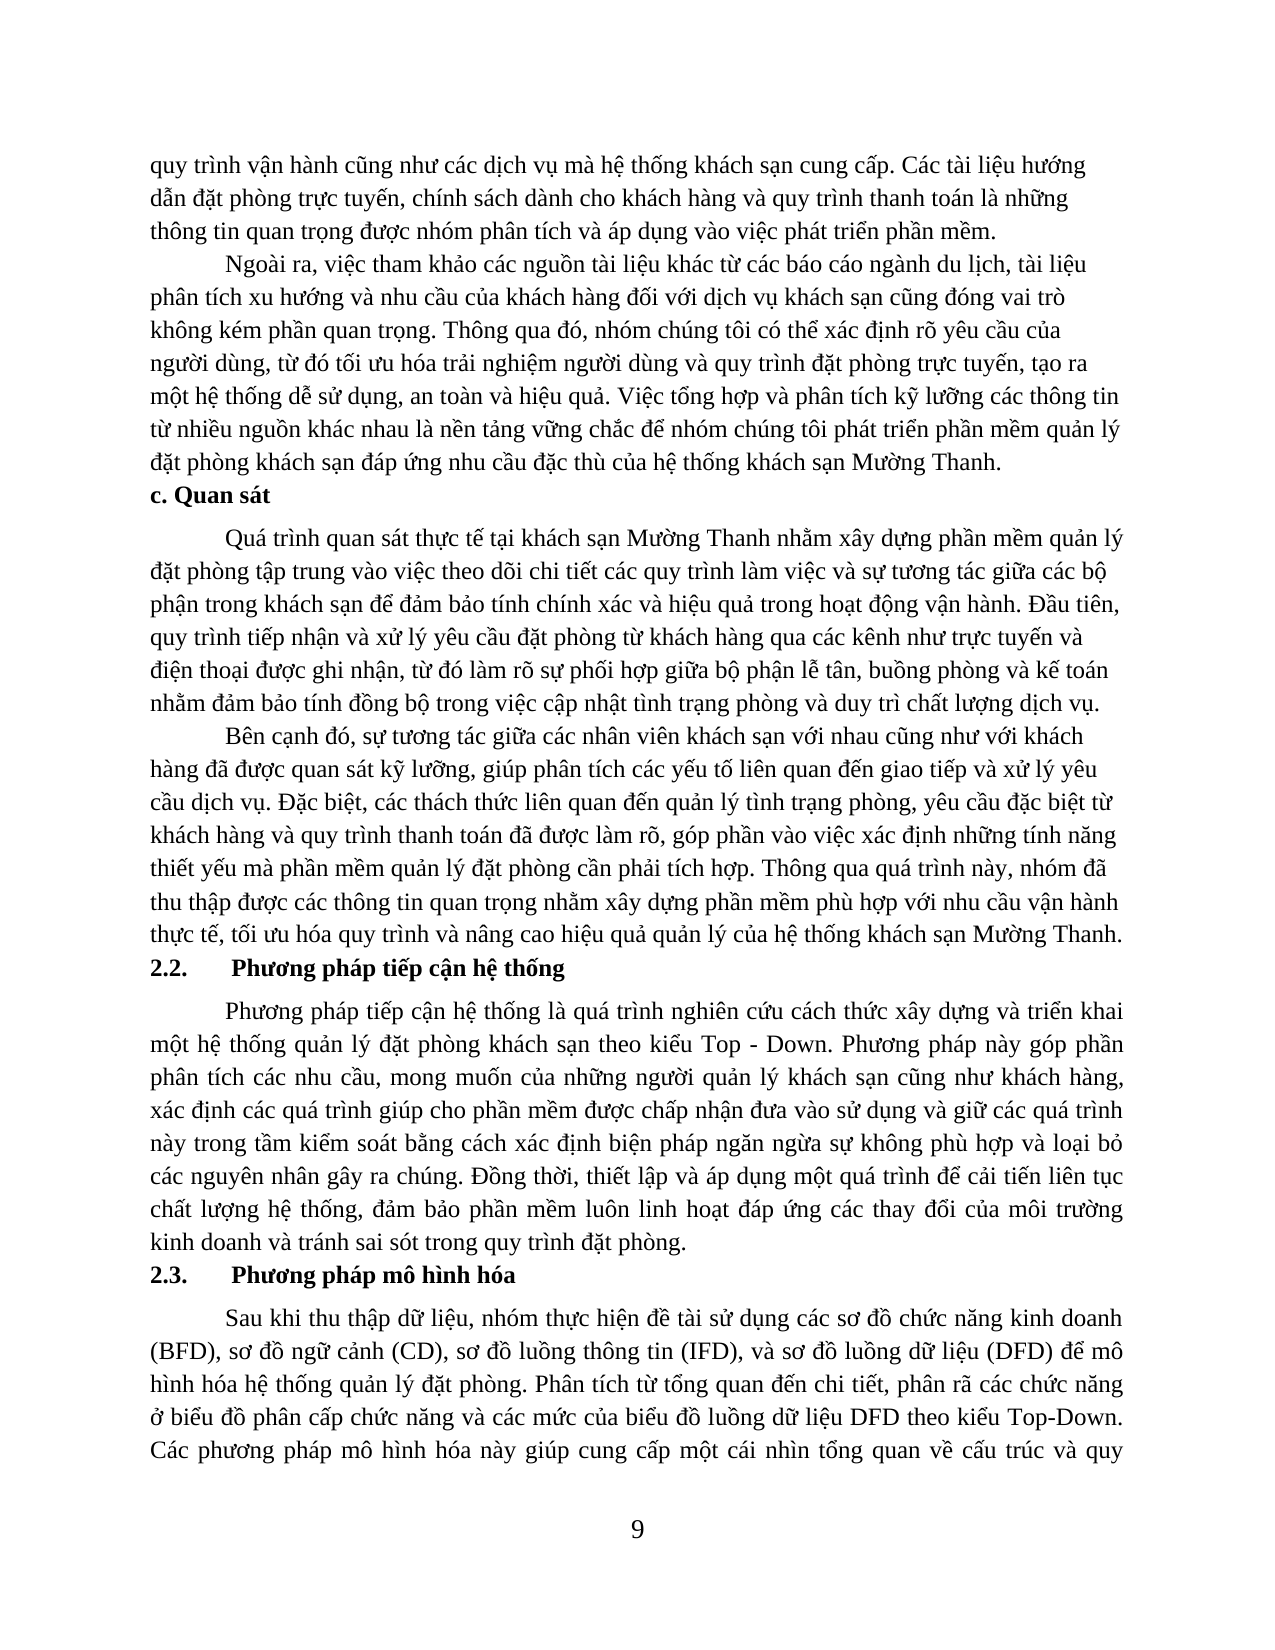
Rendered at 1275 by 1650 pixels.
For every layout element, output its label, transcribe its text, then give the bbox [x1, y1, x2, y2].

text Quá trình quan sát thực tế tại khách sạn Mường Thanh nhằm xây dựng phần mềm quản lý đặt phòng tập trung vào việc theo dõi chi tiết các quy trình làm việc và sự tương tác giữa các bộ phận trong khách sạn để đảm bảo tính chính xác và hiệu quả trong hoạt động vận hành. Đầu tiên, quy trình tiếp nhận và xử lý yêu cầu đặt phòng từ khách hàng qua các kênh như trực tuyến và điện thoại được ghi nhận, từ đó làm rõ sự phối hợp giữa bộ phận lễ tân, buồng phòng và kế toán nhằm đảm bảo tính đồng bộ trong việc cập nhật tình trạng phòng và duy trì chất lượng dịch vụ. [150, 523, 1125, 717]
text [150, 1303, 1125, 1464]
text Bên cạnh đó, sự tương tác giữa các nhân viên khách sạn với nhau cũng như với khách hàng đã được quan sát kỹ lưỡng, giúp phân tích các yếu tố liên quan đến giao tiếp và xử lý yêu cầu dịch vụ. Đặc biệt, các thách thức liên quan đến quản lý tình trạng phòng, yêu cầu đặc biệt từ khách hàng và quy trình thanh toán đã được làm rõ, góp phần vào việc xác định những tính năng thiết yếu mà phần mềm quản lý đặt phòng cần phải tích hợp. Thông qua quá trình này, nhóm đã thu thập được các thông tin quan trọng nhằm xây dựng phần mềm phù hợp với nhu cầu vận hành thực tế, tối ưu hóa quy trình và nâng cao hiệu quả quản lý của hệ thống khách sạn Mường Thanh. [150, 721, 1125, 948]
text Phương pháp tiếp cận hệ thống là quá trình nghiên cứu cách thức xây dựng và triển khai một hệ thống quản lý đặt phòng khách sạn theo kiểu Top - Down. Phương pháp này góp phần phân tích các nhu cầu, mong muốn của những người quản lý khách sạn cũng như khách hàng, xác định các quá trình giúp cho phần mềm được chấp nhận đưa vào sử dụng và giữ các quá trình này trong tầm kiểm soát bằng cách xác định biện pháp ngăn ngừa sự không phù hợp và loại bỏ các nguyên nhân gây ra chúng. Đồng thời, thiết lập và áp dụng một quá trình để cải tiến liên tục chất lượng hệ thống, đảm bảo phần mềm luôn linh hoạt đáp ứng các thay đổi của môi trường kinh doanh và tránh sai sót trong quy trình đặt phòng. [150, 996, 1125, 1256]
text Ngoài ra, việc tham khảo các nguồn tài liệu khác từ các báo cáo ngành du lịch, tài liệu phân tích xu hướng và nhu cầu của khách hàng đối với dịch vụ khách sạn cũng đóng vai trò không kém phần quan trọng. Thông qua đó, nhóm chúng tôi có thể xác định rõ yêu cầu của người dùng, từ đó tối ưu hóa trải nghiệm người dùng và quy trình đặt phòng trực tuyến, tạo ra một hệ thống dễ sử dụng, an toàn và hiệu quả. Việc tổng hợp và phân tích kỹ lưỡng các thông tin từ nhiều nguồn khác nhau là nền tảng vững chắc để nhóm chúng tôi phát triển phần mềm quản lý đặt phòng khách sạn đáp ứng nhu cầu đặc thù của hệ thống khách sạn Mường Thanh. [150, 249, 1125, 476]
subtitle Phương pháp mô hình hóa [150, 1260, 1125, 1289]
subtitle Phương pháp tiếp cận hệ thống [150, 953, 1125, 981]
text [150, 150, 1125, 245]
text c. Quan sát [150, 480, 1125, 509]
